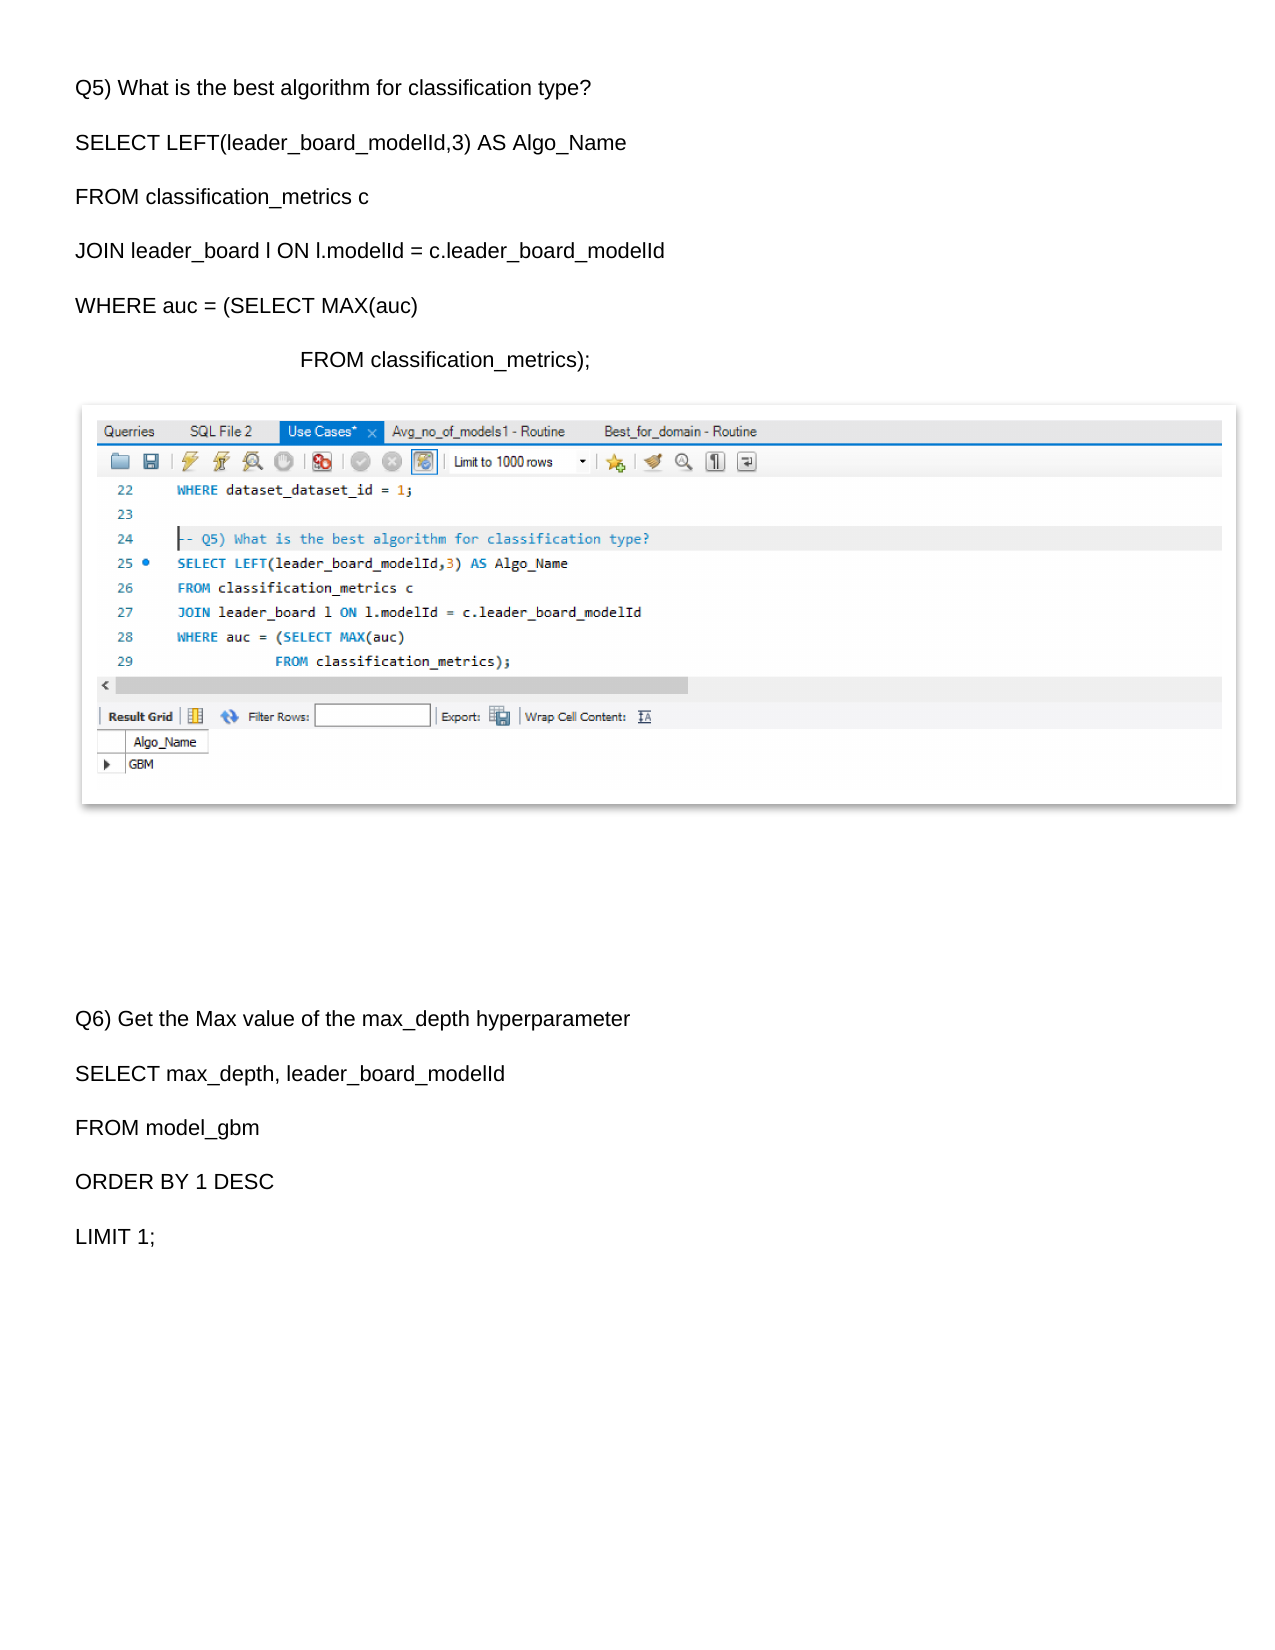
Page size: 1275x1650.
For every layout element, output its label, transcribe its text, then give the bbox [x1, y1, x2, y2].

text FROM classification_metrics); [75, 347, 1200, 372]
text ORDER BY 1 DESC [75, 1169, 1200, 1194]
text WHERE auc = (SELECT MAX(auc) [75, 292, 1200, 318]
text SELECT LEFT(leader_board_modelId,3) AS Algo_Name [75, 129, 1200, 154]
text JOIN leader_board l ON l.modelId = c.leader_board_modelId [75, 238, 1200, 263]
text SELECT max_depth, leader_board_modelId [75, 1061, 1200, 1086]
text Q5) What is the best algorithm for classification type? [75, 75, 1200, 100]
picture [97, 420, 1222, 790]
text Q6) Get the Max value of the max_depth hyperparameter [75, 1006, 1200, 1031]
text FROM model_gbm [75, 1115, 1200, 1140]
text LIMIT 1; [75, 1224, 1200, 1249]
text FROM classification_metrics c [75, 184, 1200, 209]
